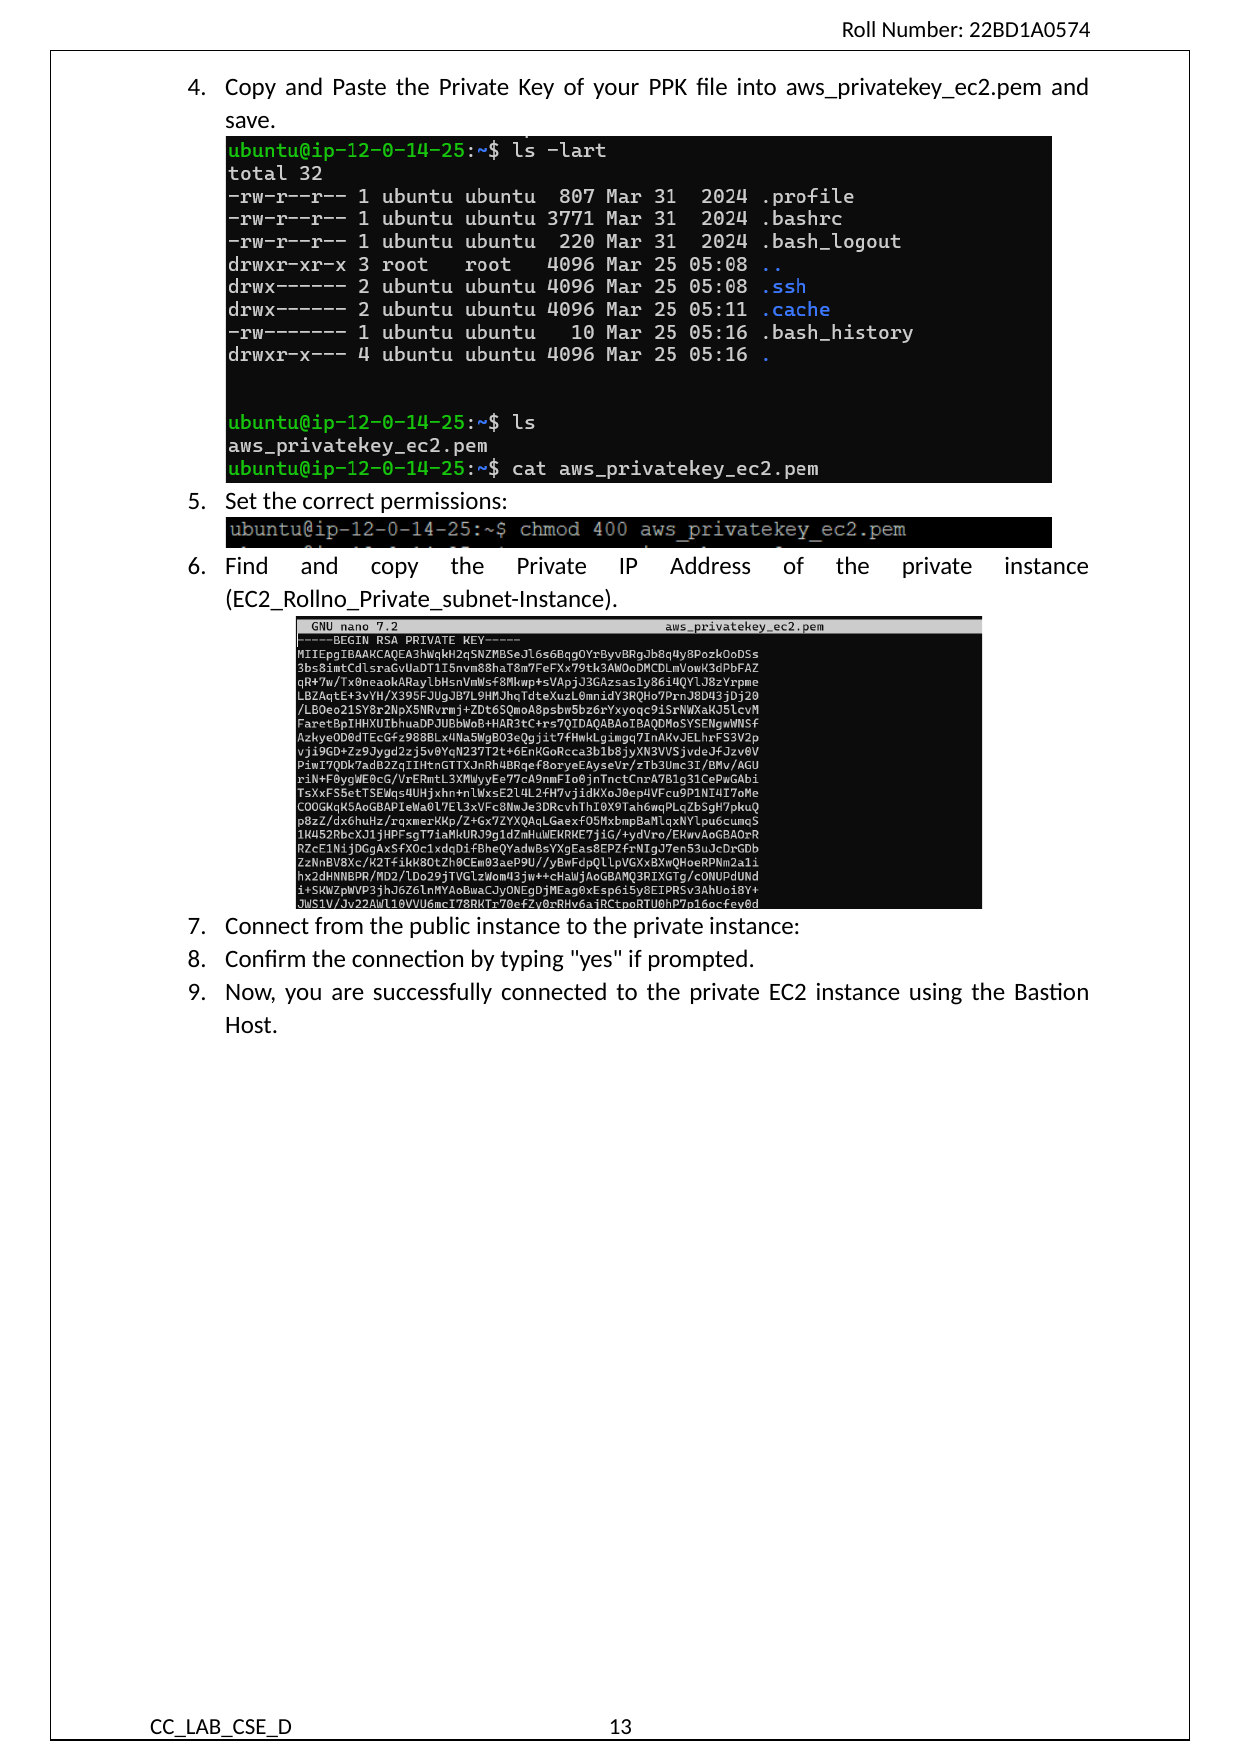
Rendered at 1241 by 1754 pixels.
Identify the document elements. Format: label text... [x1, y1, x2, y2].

picture [225, 517, 1052, 548]
picture [225, 136, 1052, 483]
list Confirm the connection by typing "yes" if prompted. [187, 943, 1090, 974]
picture [295, 616, 983, 909]
list Now, you are successfully connected to the private EC2 instance using the Bastion Host. [187, 976, 1090, 1039]
list Set the correct permissions: [187, 485, 1090, 516]
list Find and copy the Private IP Address of the private instance (EC2_Rollno_Private_subnet-Instance). [187, 550, 1090, 614]
list Copy and Paste the Private Key of your PPK file into aws_privatekey_ec2.pem and save. [187, 71, 1090, 134]
list Connect from the public instance to the private instance: [187, 910, 1090, 941]
